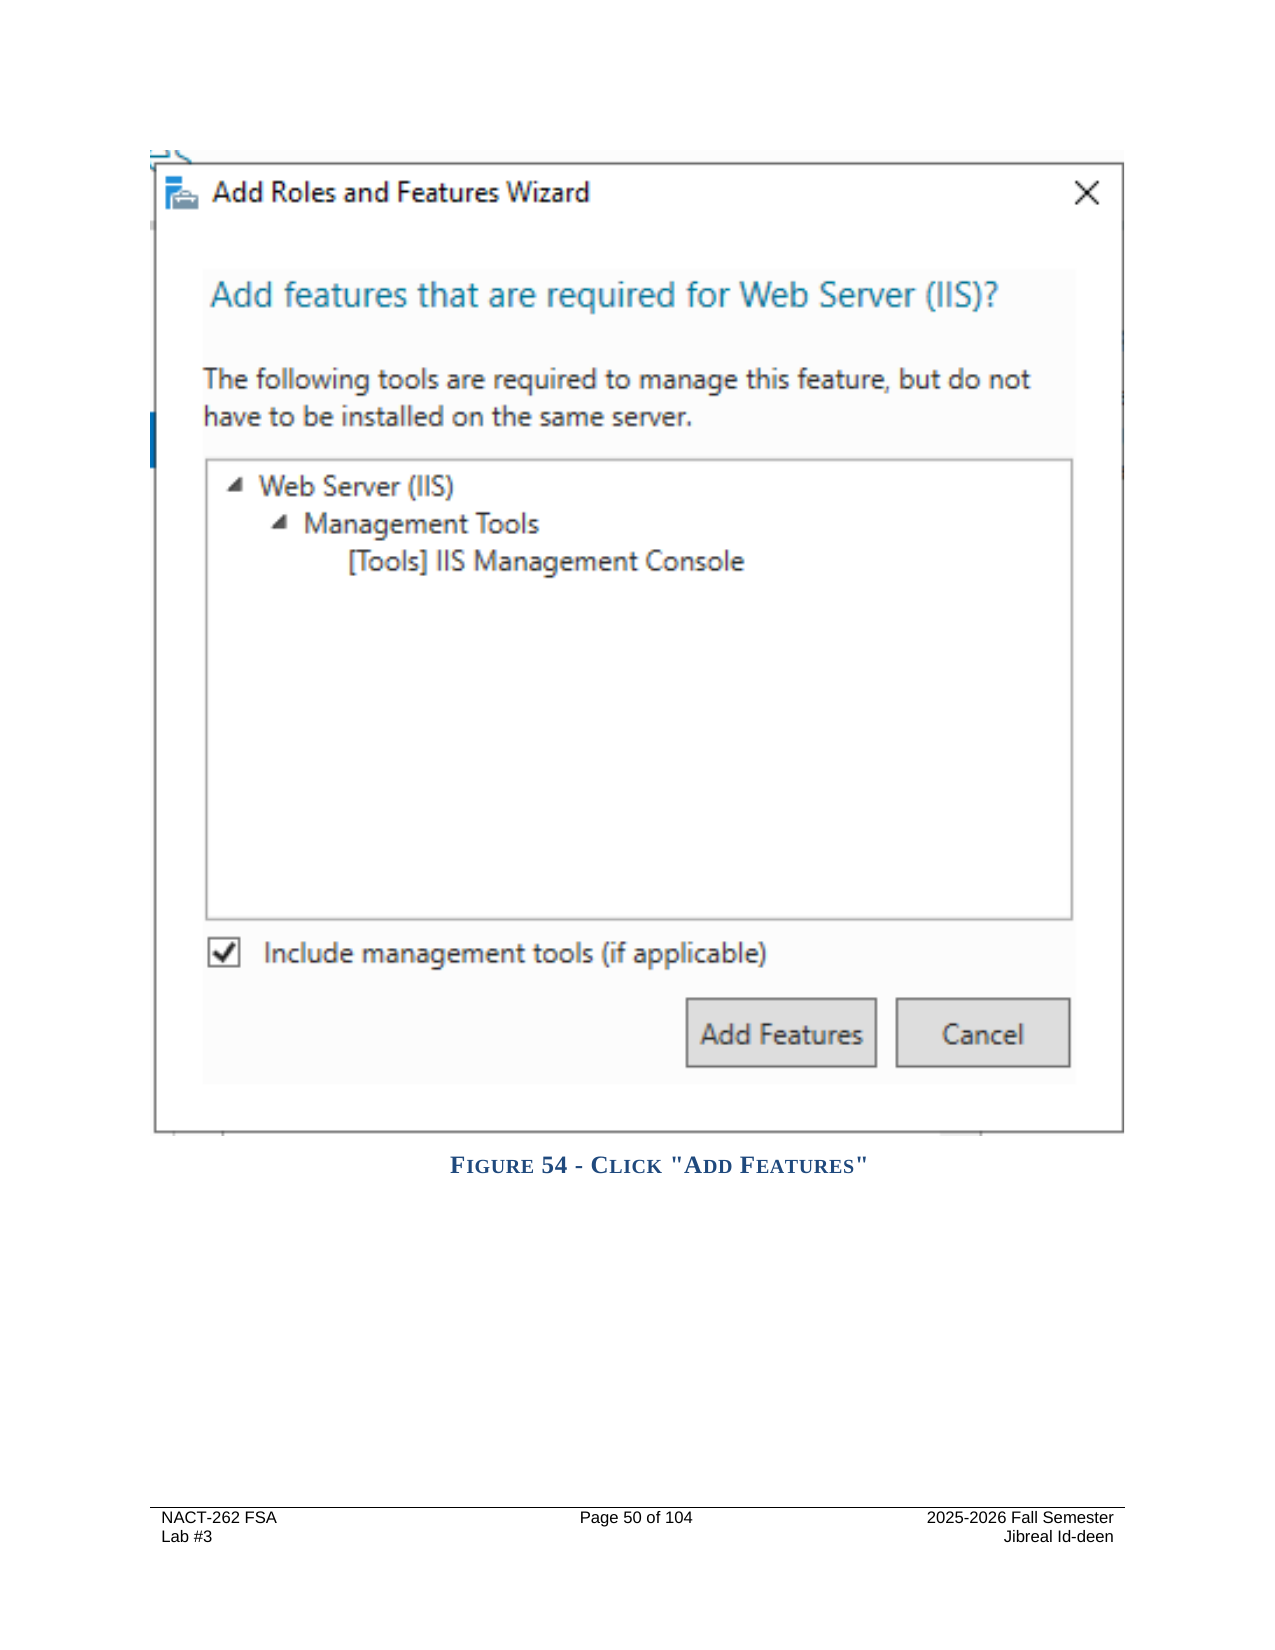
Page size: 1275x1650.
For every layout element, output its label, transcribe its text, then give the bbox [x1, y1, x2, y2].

text Figure 54 - Click "Add Features" [375, 1150, 1125, 1179]
picture [150, 150, 1125, 1136]
